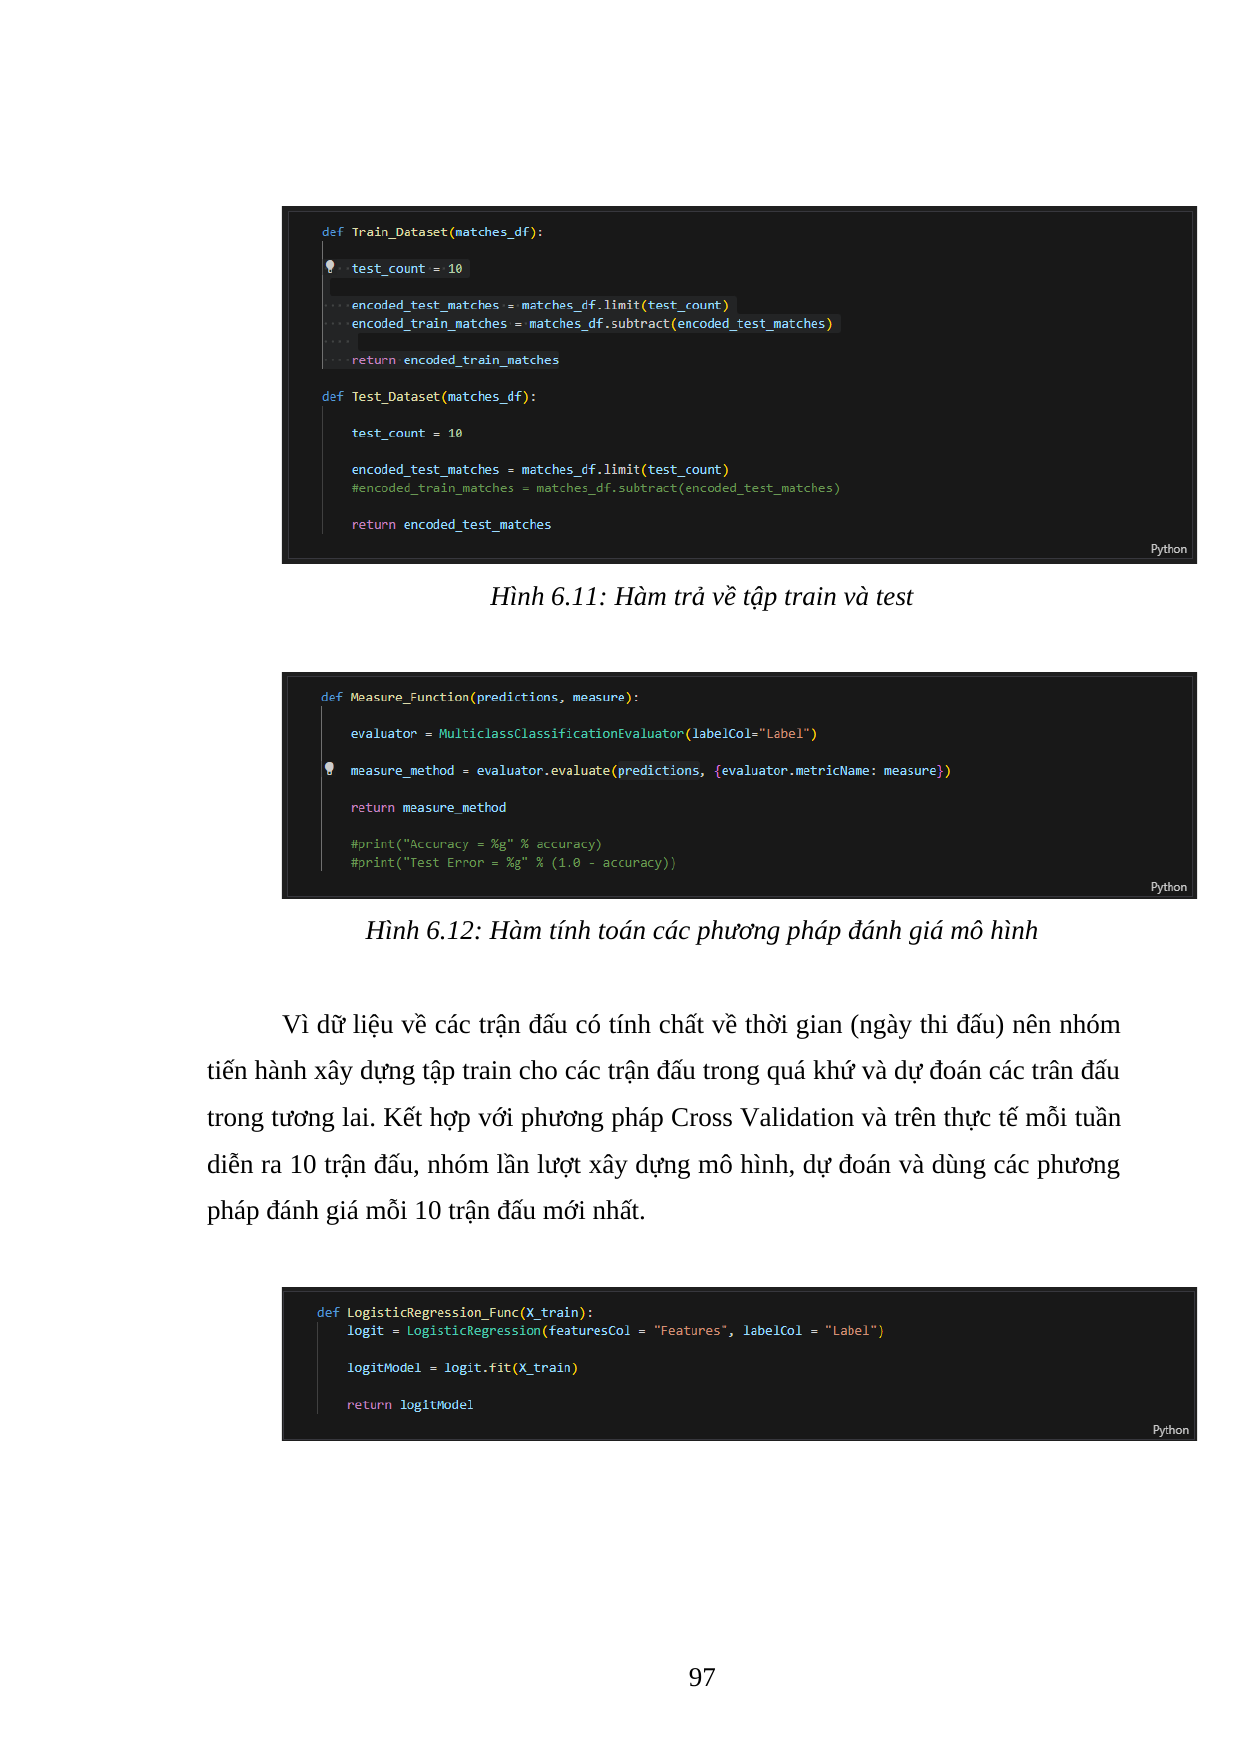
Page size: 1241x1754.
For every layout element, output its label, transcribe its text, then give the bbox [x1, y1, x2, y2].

text Hình 6.12: Hàm tính toán các phương pháp đánh giá mô hình [207, 914, 1122, 946]
picture [281, 206, 1198, 564]
text Hình 6.11: Hàm trả về tập train và test [207, 579, 1122, 611]
picture [281, 672, 1198, 899]
text Vì dữ liệu về các trận đấu có tính chất về thời gian (ngày thi đấu) nên nhóm tiến hành xây dựng tập train cho các trận đấu trong quá khứ và dự đoán các trân đấu trong tương lai. Kết hợp với phương pháp Cross Validation và trên thực tế mỗi tuần diễn ra 10 trận đấu, nhóm lần lượt xây dựng mô hình, dự đoán và dùng các phương pháp đánh giá mỗi 10 trận đấu mới nhất. [207, 1008, 1122, 1226]
picture [281, 1287, 1198, 1441]
